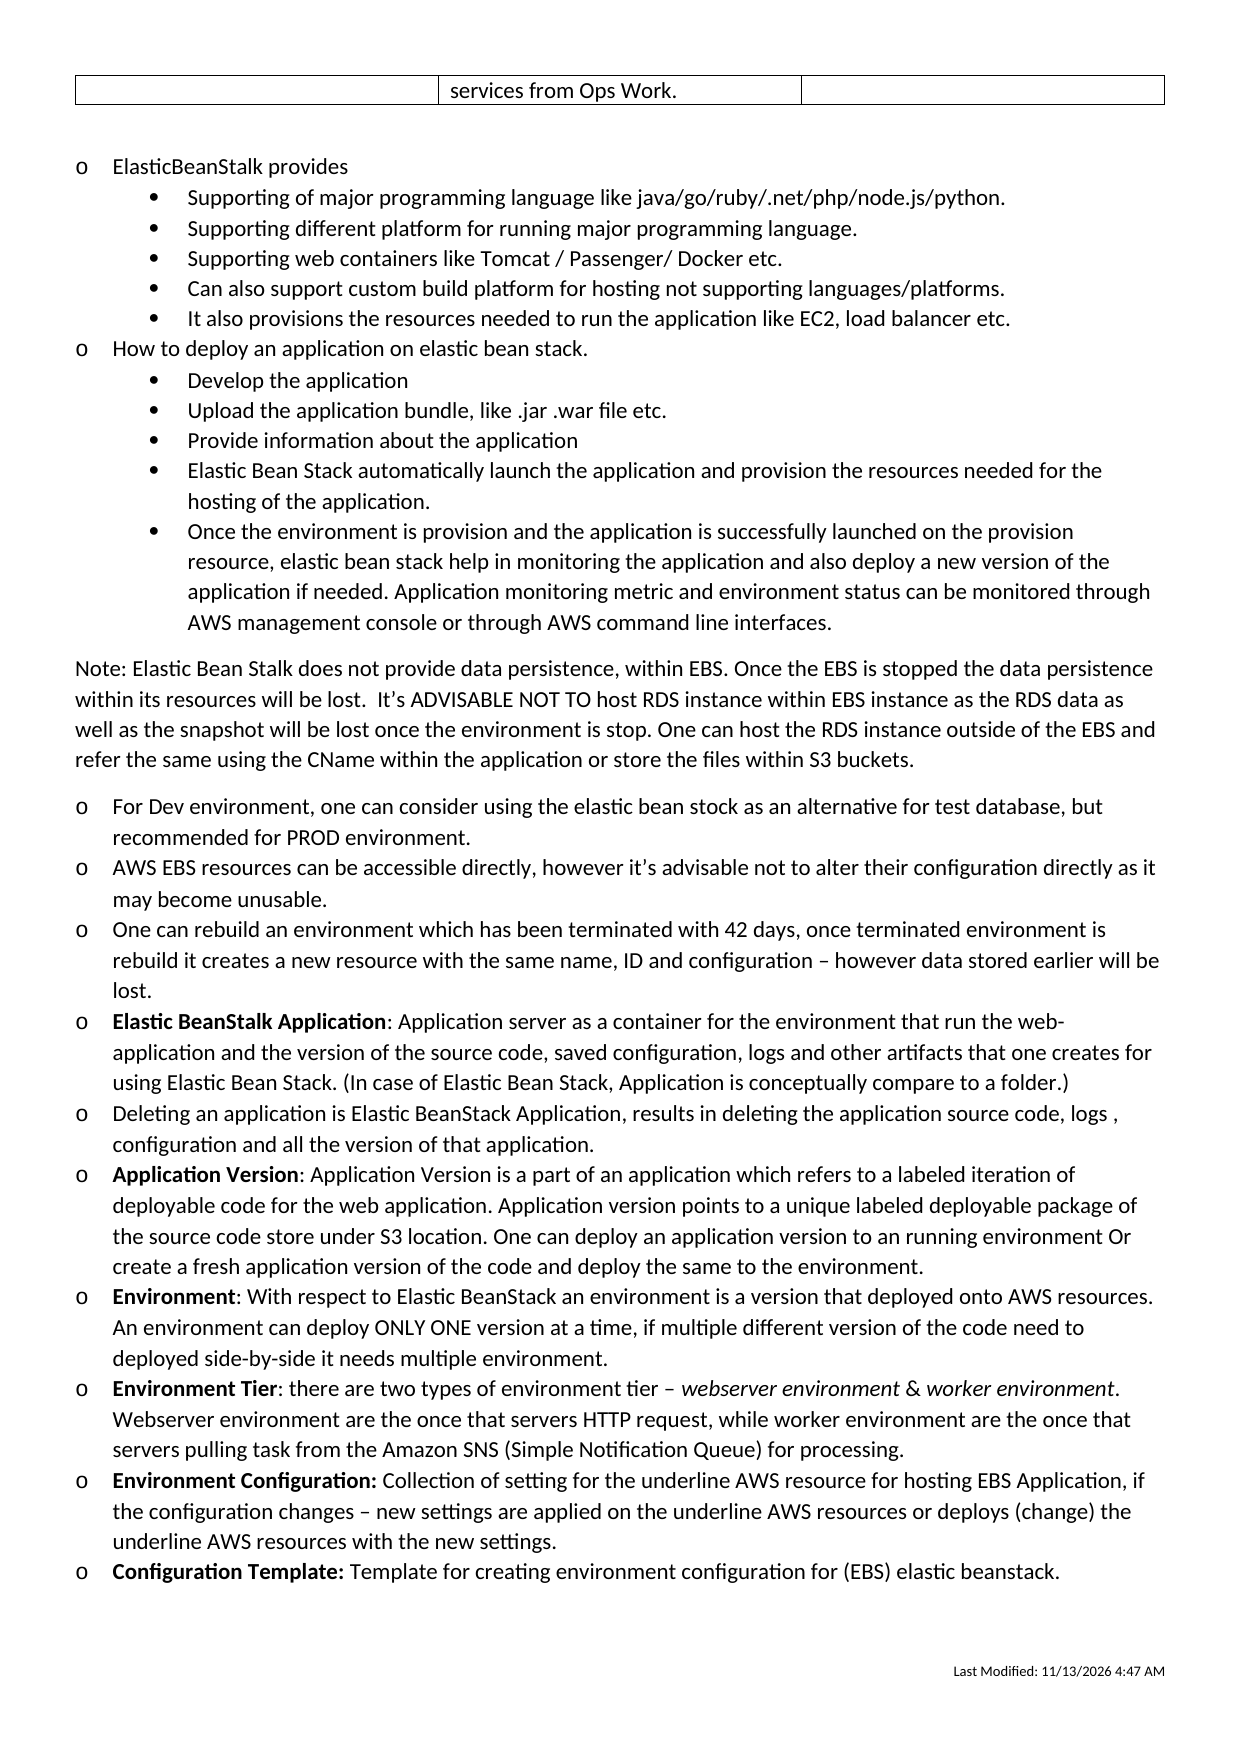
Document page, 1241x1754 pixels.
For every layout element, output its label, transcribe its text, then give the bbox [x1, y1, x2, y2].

list How to deploy an application on elastic bean stack. [75, 334, 1165, 364]
list Once the environment is provision and the application is successfully launched on the provision resource, elastic bean stack help in monitoring the application and also deploy a new version of the application if needed. Application monitoring metric and environment status can be monitored through AWS management console or through AWS command line interfaces. [150, 517, 1165, 636]
list Develop the application [150, 366, 1165, 394]
list Supporting of major programming language like java/go/ruby/.net/php/node.js/python. [150, 183, 1165, 211]
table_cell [802, 76, 1164, 104]
list Application Version: Application Version is a part of an application which refers to a labeled iteration of deployable code for the web application. Application version points to a unique labeled deployable package of the source code store under S3 location. One can deploy an application version to an running environment Or create a fresh application version of the code and deploy the same to the environment. [75, 1160, 1165, 1280]
list Environment Tier: there are two types of environment tier – webserver environment & worker environment. Webserver environment are the once that servers HTTP request, while worker environment are the once that servers pulling task from the Amazon SNS (Simple Notification Queue) for processing. [75, 1374, 1165, 1463]
list Elastic BeanStalk Application: Application server as a container for the environment that run the web-application and the version of the source code, saved configuration, logs and other artifacts that one creates for using Elastic Bean Stack. (In case of Elastic Bean Stack, Application is conceptually compare to a folder.) [75, 1007, 1165, 1096]
list Elastic Bean Stack automatically launch the application and provision the resources needed for the hosting of the application. [150, 457, 1165, 515]
list It also provisions the resources needed to run the application like EC2, load balancer etc. [150, 304, 1165, 332]
list Environment: With respect to Elastic BeanStack an environment is a version that deployed onto AWS resources. An environment can deploy ONLY ONE version at a time, if multiple different version of the code need to deployed side-by-side it needs multiple environment. [75, 1282, 1165, 1372]
list Can also support custom build platform for hosting not supporting languages/platforms. [150, 274, 1165, 302]
table_cell [76, 76, 438, 104]
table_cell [439, 76, 801, 104]
list Configuration Template: Template for creating environment configuration for (EBS) elastic beanstack. [75, 1557, 1165, 1587]
list For Dev environment, one can consider using the elastic bean stock as an alternative for test database, but recommended for PROD environment. [75, 792, 1165, 851]
list Supporting different platform for running major programming language. [150, 214, 1165, 242]
list AWS EBS resources can be accessible directly, however it’s advisable not to alter their configuration directly as it may become unusable. [75, 853, 1165, 913]
list One can rebuild an environment which has been terminated with 42 days, once terminated environment is rebuild it creates a new resource with the same name, ID and configuration – however data stored earlier will be lost. [75, 915, 1165, 1005]
list ElasticBeanStalk provides [75, 152, 1165, 181]
list Environment Configuration: Collection of setting for the underline AWS resource for hosting EBS Application, if the configuration changes – new settings are applied on the underline AWS resources or deploys (change) the underline AWS resources with the new settings. [75, 1466, 1165, 1555]
list Upload the application bundle, like .jar .war file etc. [150, 396, 1165, 424]
list Deleting an application is Elastic BeanStack Application, results in deleting the application source code, logs , configuration and all the version of that application. [75, 1099, 1165, 1158]
list Provide information about the application [150, 426, 1165, 454]
list Supporting web containers like Tomcat / Passenger/ Docker etc. [150, 244, 1165, 272]
text Note: Elastic Bean Stalk does not provide data persistence, within EBS. Once the EBS is stopped the data persistence within its resources will be lost. It’s ADVISABLE NOT TO host RDS instance within EBS instance as the RDS data as well as the snapshot will be lost once the environment is stop. One can host the RDS instance outside of the EBS and refer the same using the CName within the application or store the files within S3 buckets. [75, 654, 1165, 773]
